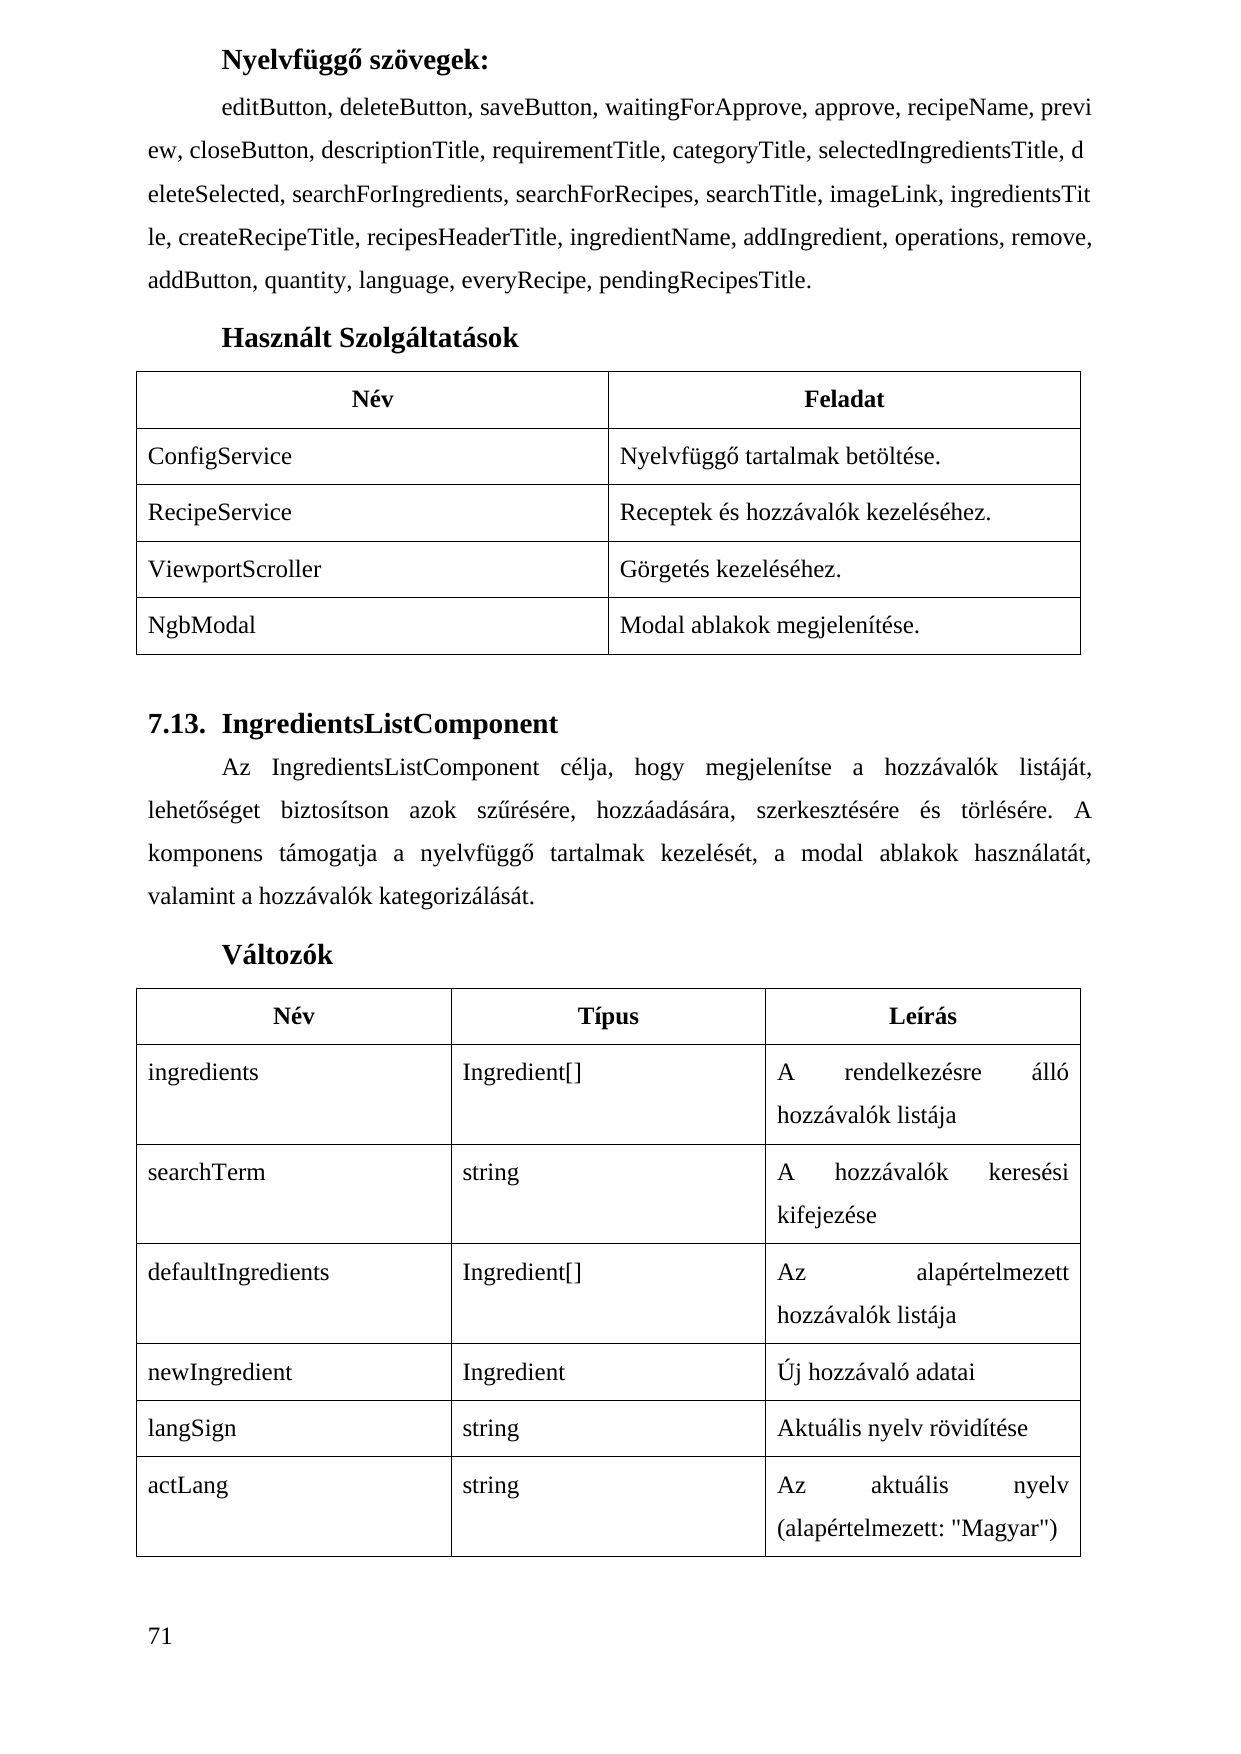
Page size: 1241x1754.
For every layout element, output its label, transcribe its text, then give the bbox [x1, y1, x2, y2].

table_cell actLang [137, 1457, 451, 1556]
table_cell ViewportScroller [137, 542, 608, 597]
text Az IngredientsListComponent célja, hogy megjelenítse a hozzávalók listáját, lehetőséget biztosítson azok szűrésére, hozzáadására, szerkesztésére és törlésére. A komponens támogatja a nyelvfüggő tartalmak kezelését, a modal ablakok használatát, valamint a hozzávalók kategorizálását. [148, 752, 1093, 910]
table_cell NgbModal [137, 598, 608, 654]
table_cell Új hozzávaló adatai [766, 1344, 1080, 1399]
table_cell Az alapértelmezett hozzávalók listája [766, 1244, 1080, 1343]
table_cell ConfigService [137, 429, 608, 484]
text Használt Szolgáltatások [148, 321, 1093, 354]
table_cell Aktuális nyelv rövidítése [766, 1401, 1080, 1456]
table_cell Ingredient [452, 1344, 765, 1399]
text Változók [148, 937, 1093, 971]
text IngredientsListComponent [148, 706, 1093, 739]
table_cell Modal ablakok megjelenítése. [609, 598, 1080, 654]
text Nyelvfüggő szövegek: [148, 42, 1093, 76]
table_cell searchTerm [137, 1145, 451, 1243]
table_cell string [452, 1401, 765, 1456]
table_cell Nyelvfüggő tartalmak betöltése. [609, 429, 1080, 484]
table_cell string [452, 1145, 765, 1243]
table_cell Receptek és hozzávalók kezeléséhez. [609, 485, 1080, 541]
table_cell Ingredient[] [452, 1045, 765, 1144]
table_cell defaultIngredients [137, 1244, 451, 1343]
table_cell RecipeService [137, 485, 608, 541]
table_cell A rendelkezésre álló hozzávalók listája [766, 1045, 1080, 1144]
table_cell A hozzávalók keresési kifejezése [766, 1145, 1080, 1243]
table_cell langSign [137, 1401, 451, 1456]
text editButton, deleteButton, saveButton, waitingForApprove, approve, recipeName, preview, closeButton, descriptionTitle, requirementTitle, categoryTitle, selectedIngredientsTitle, deleteSelected, searchForIngredients, searchForRecipes, searchTitle, imageLink, ingredientsTitle, createRecipeTitle, recipesHeaderTitle, ingredientName, addIngredient, operations, remove, addButton, quantity, language, everyRecipe, pendingRecipesTitle. [148, 92, 1093, 294]
table_header Feladat [609, 372, 1080, 427]
table_header Típus [452, 989, 765, 1044]
table_header Név [137, 989, 451, 1044]
table_cell Görgetés kezeléséhez. [609, 542, 1080, 597]
table_cell ingredients [137, 1045, 451, 1144]
table_cell Az aktuális nyelv (alapértelmezett: "Magyar") [766, 1457, 1080, 1556]
table_cell Ingredient[] [452, 1244, 765, 1343]
table_cell string [452, 1457, 765, 1556]
table_header Leírás [766, 989, 1080, 1044]
table_header Név [137, 372, 608, 427]
table_cell newIngredient [137, 1344, 451, 1399]
